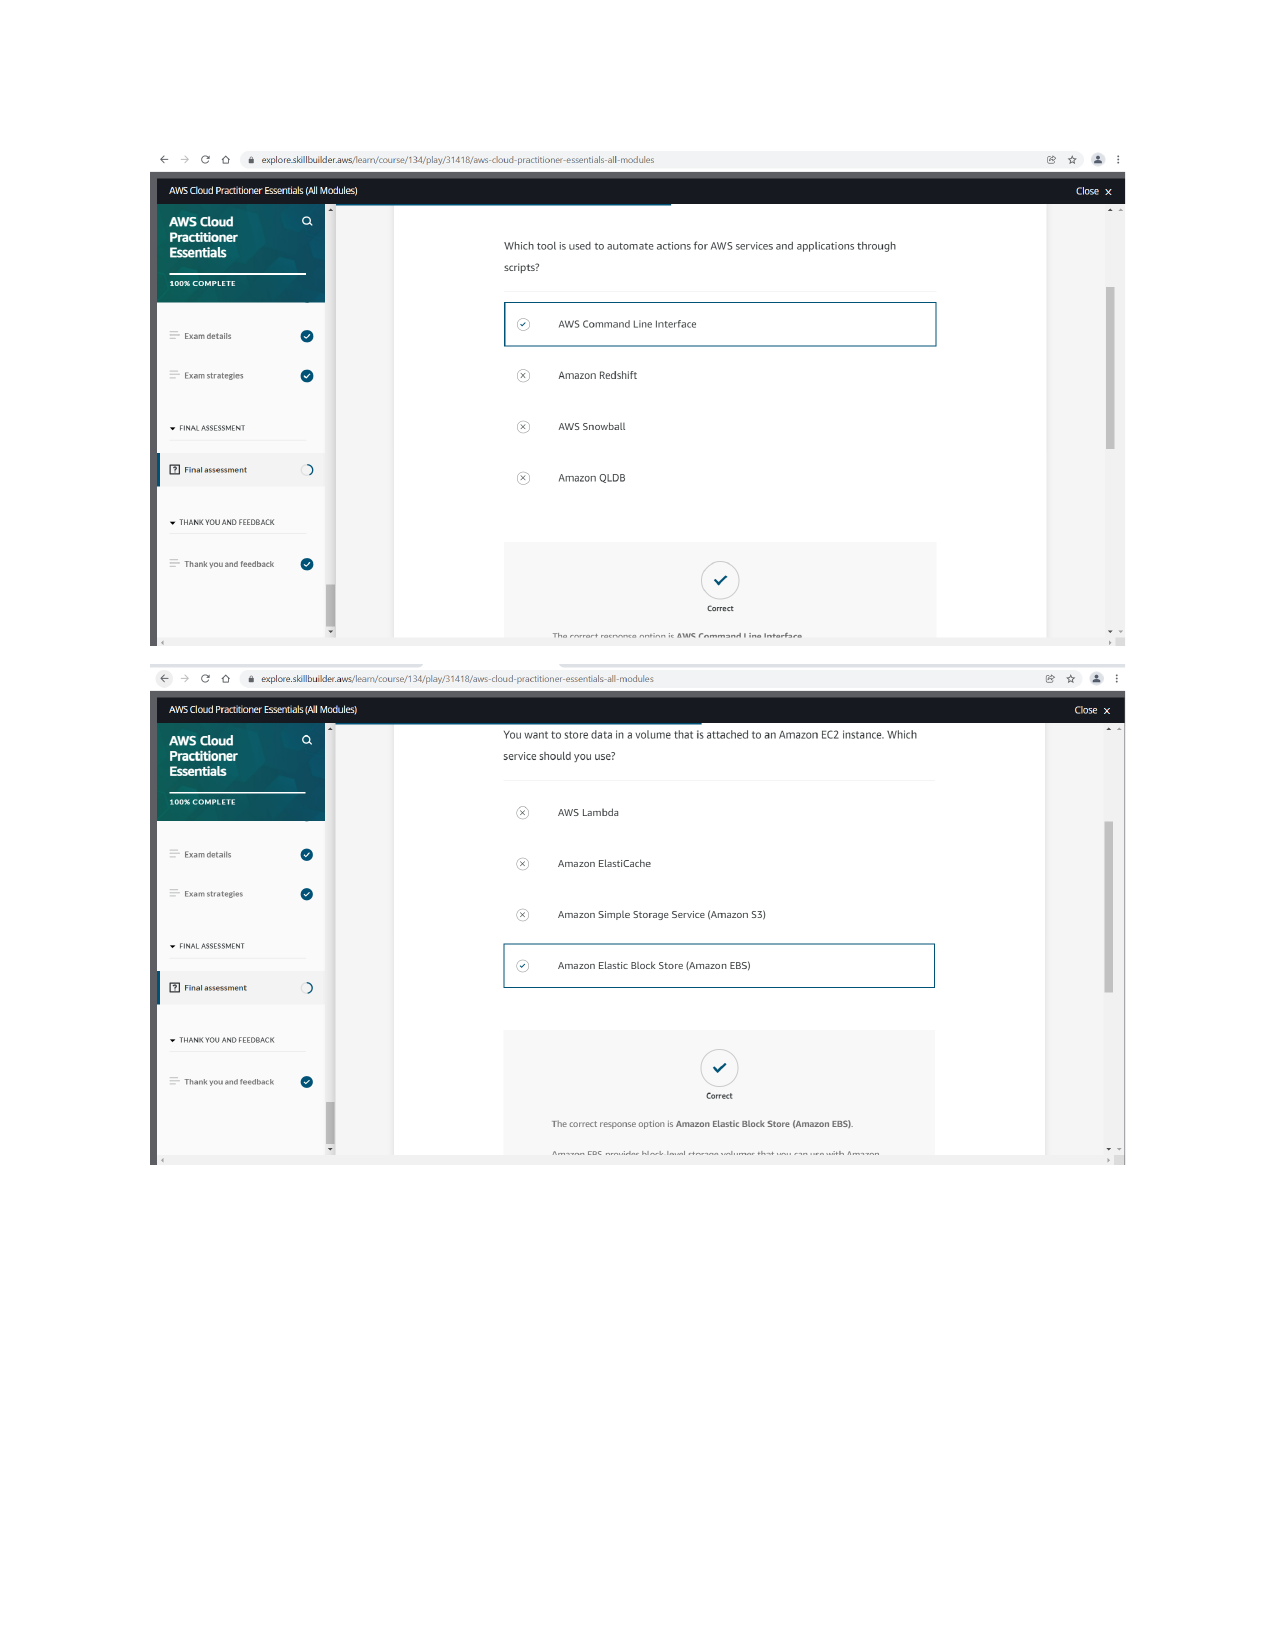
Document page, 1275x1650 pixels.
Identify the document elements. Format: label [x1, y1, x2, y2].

picture [150, 150, 1125, 646]
picture [150, 664, 1125, 1165]
